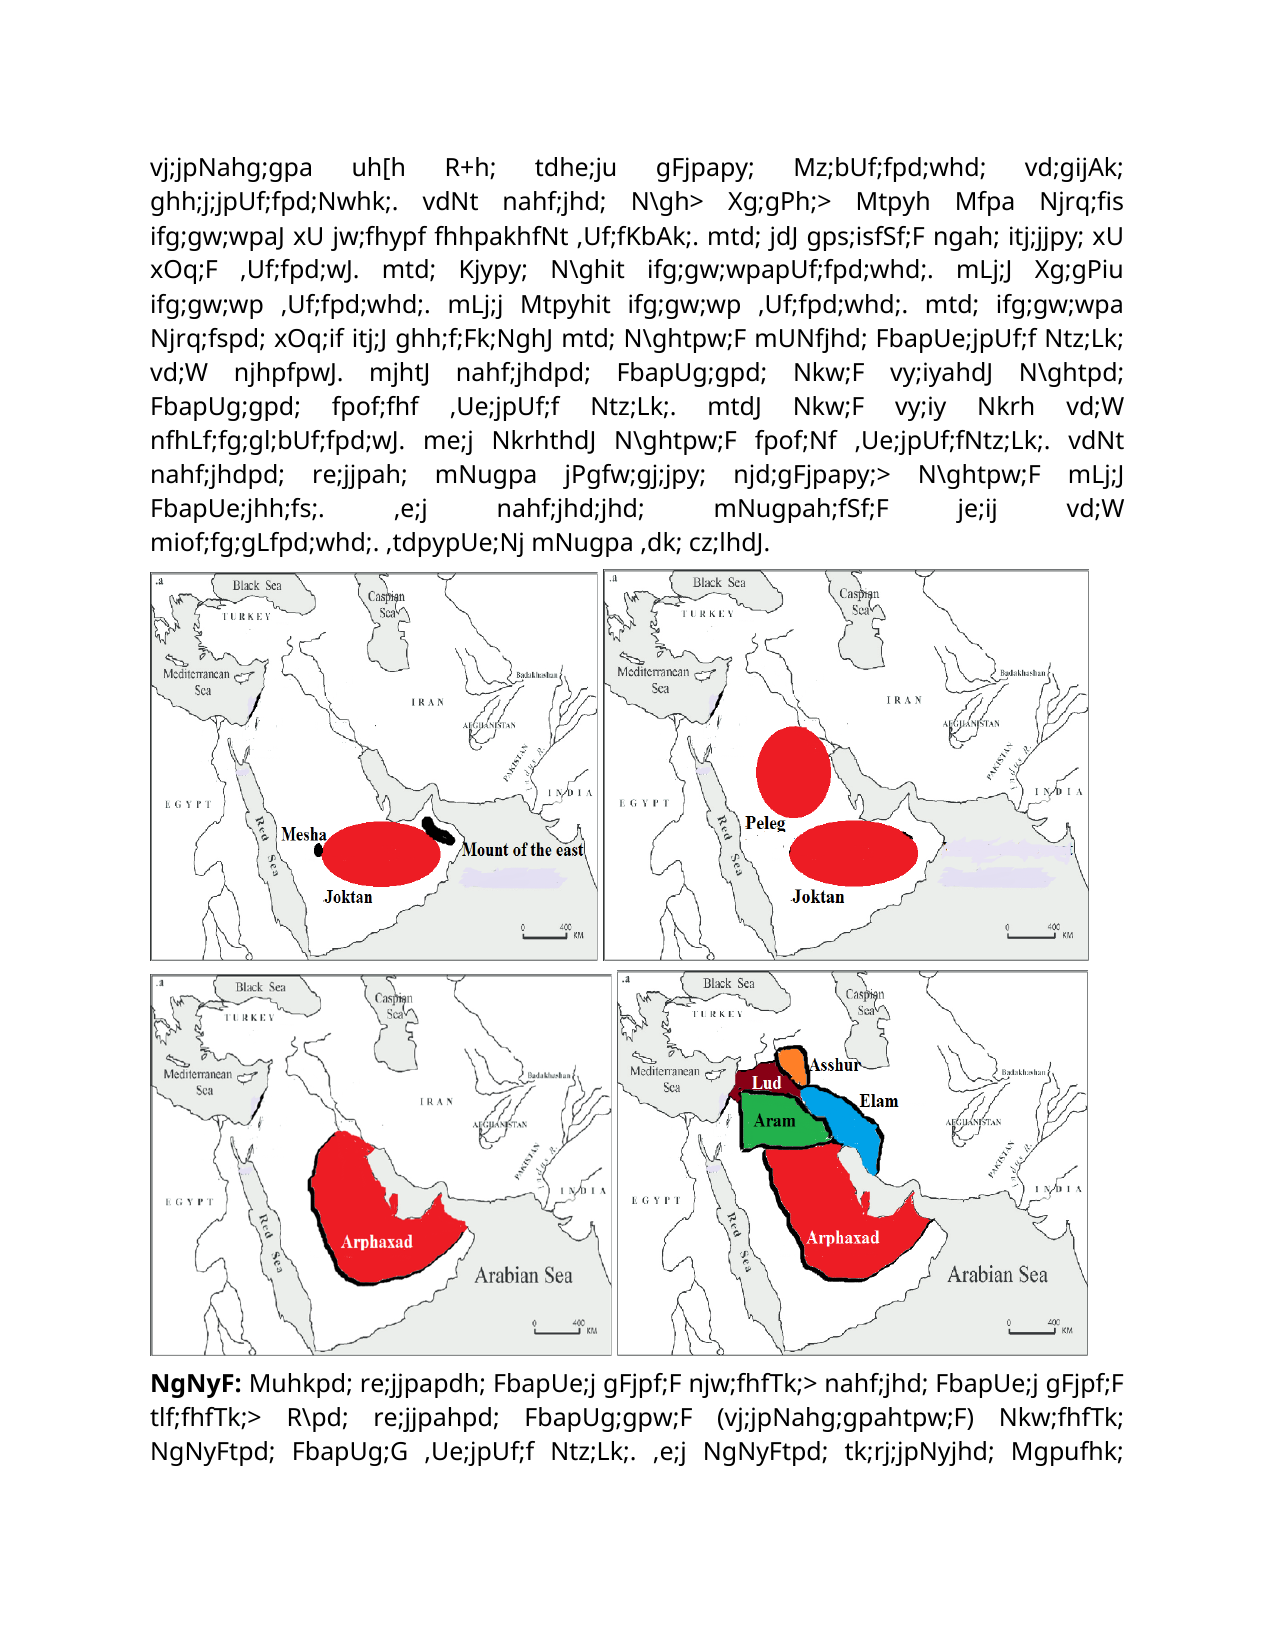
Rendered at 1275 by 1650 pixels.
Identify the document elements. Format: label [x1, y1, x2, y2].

picture [617, 970, 1088, 1356]
picture [150, 974, 612, 1356]
text [150, 1366, 1125, 1468]
picture [150, 572, 598, 961]
picture [603, 569, 1089, 961]
text [150, 150, 1125, 559]
